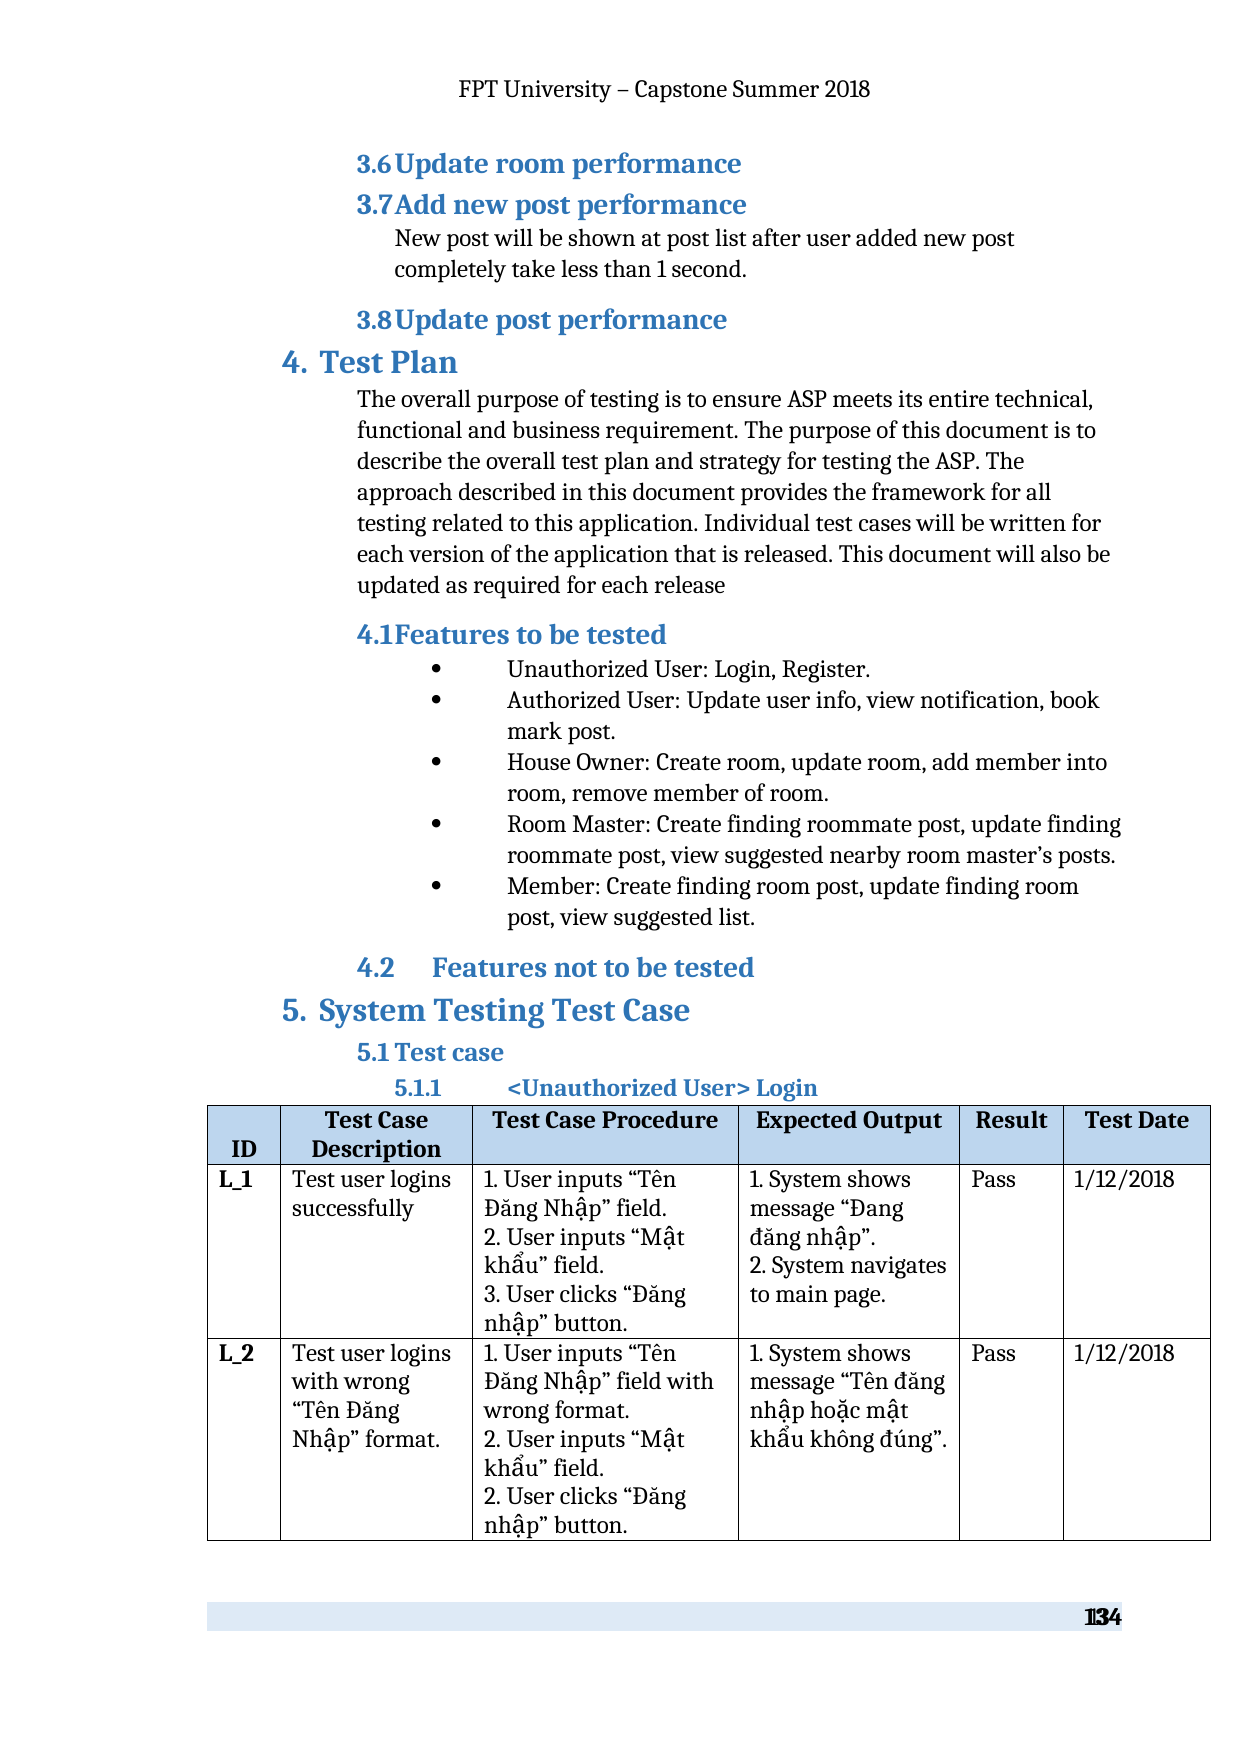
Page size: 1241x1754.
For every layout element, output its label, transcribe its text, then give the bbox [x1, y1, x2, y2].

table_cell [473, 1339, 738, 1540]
subtitle System Testing Test Case [282, 991, 1122, 1029]
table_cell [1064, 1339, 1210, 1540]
subtitle 5.1.1 <Unauthorized User> Login [394, 1074, 1122, 1103]
subtitle Features to be tested [357, 618, 1122, 652]
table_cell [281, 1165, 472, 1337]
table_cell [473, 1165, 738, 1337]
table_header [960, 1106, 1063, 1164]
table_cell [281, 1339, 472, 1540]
list Member: Create finding room post, update finding room post, view suggested list. [432, 872, 1122, 932]
subtitle Add new post performance [357, 188, 1122, 222]
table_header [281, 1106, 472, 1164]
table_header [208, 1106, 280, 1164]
list New post will be shown at post list after user added new post completely take less than 1 second. [394, 224, 1122, 284]
subtitle Update post performance [357, 303, 1122, 336]
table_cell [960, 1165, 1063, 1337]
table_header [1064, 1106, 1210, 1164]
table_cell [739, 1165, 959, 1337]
subtitle Test Plan [282, 343, 1122, 382]
list Authorized User: Update user info, view notification, book mark post. [432, 686, 1122, 746]
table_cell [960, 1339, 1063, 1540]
subtitle Features not to be tested [357, 951, 1122, 984]
subtitle Update room performance [357, 148, 1122, 181]
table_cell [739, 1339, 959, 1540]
list Room Master: Create finding roommate post, update finding roommate post, view suggested nearby room master’s posts. [432, 810, 1122, 870]
subtitle Test case [357, 1037, 1122, 1068]
list House Owner: Create room, update room, add member into room, remove member of room. [432, 748, 1122, 808]
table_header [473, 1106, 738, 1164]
list Unauthorized User: Login, Register. [432, 655, 1122, 683]
text The overall purpose of testing is to ensure ASP meets its entire technical, functional and business requirement. The purpose of this document is to describe the overall test plan and strategy for testing the ASP. The approach described in this document provides the framework for all testing related to this application. Individual test cases will be written for each version of the application that is released. This document will also be updated as required for each release [357, 384, 1122, 599]
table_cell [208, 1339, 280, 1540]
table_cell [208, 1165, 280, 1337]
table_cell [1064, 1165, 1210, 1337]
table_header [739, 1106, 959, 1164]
